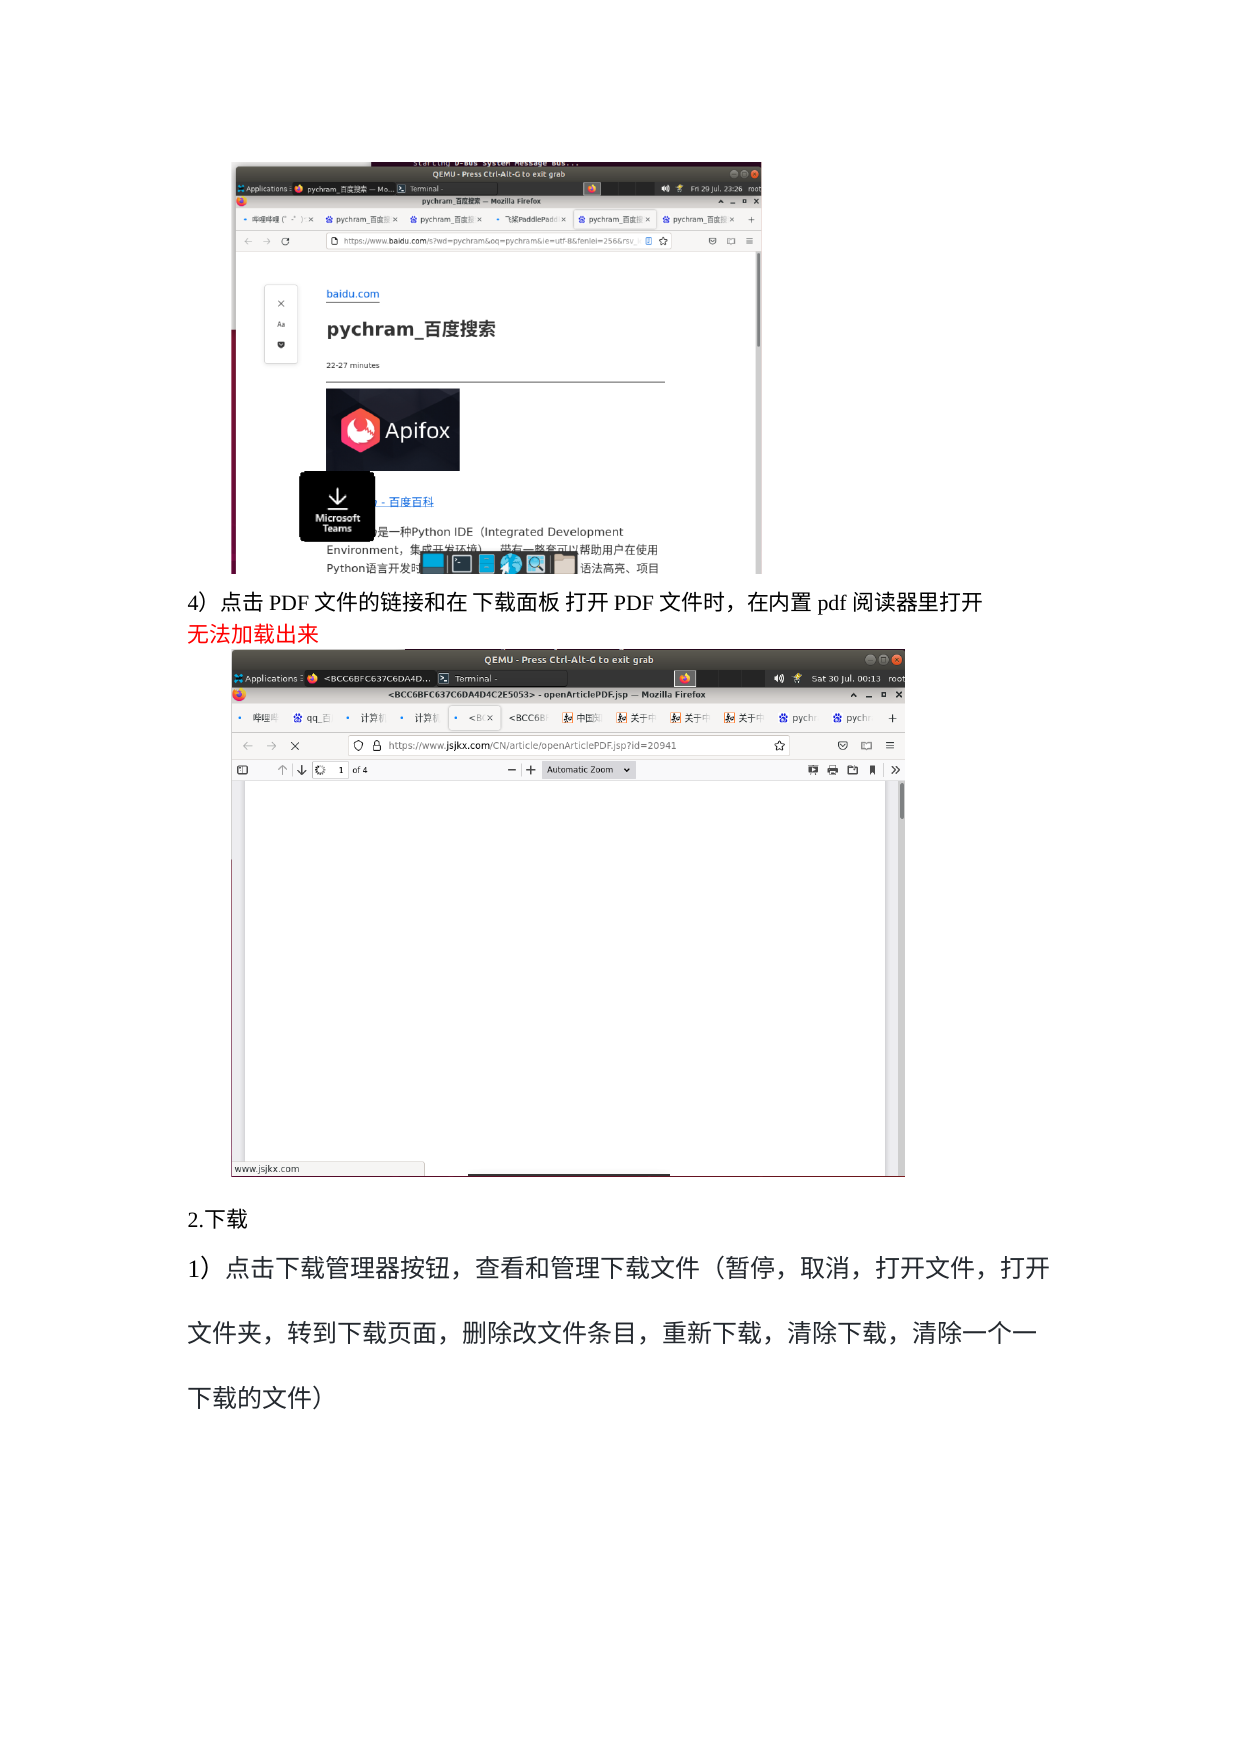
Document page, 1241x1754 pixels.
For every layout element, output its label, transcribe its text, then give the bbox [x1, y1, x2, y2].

list 无法加载出来 [187, 617, 1053, 649]
list 点击 PDF 文件的链接和在 下载面板 打开 PDF 文件时，在内置 pdf 阅读器里打开 [187, 584, 1053, 617]
list 2.下载 [187, 1202, 1053, 1234]
picture [231, 162, 762, 574]
picture [231, 649, 905, 1177]
text 1）点击下载管理器按钮，查看和管理下载文件（暂停，取消，打开文件，打开文件夹，转到下载页面，删除改文件条目，重新下载，清除下载，清除一个一下载的文件） [187, 1234, 1053, 1429]
